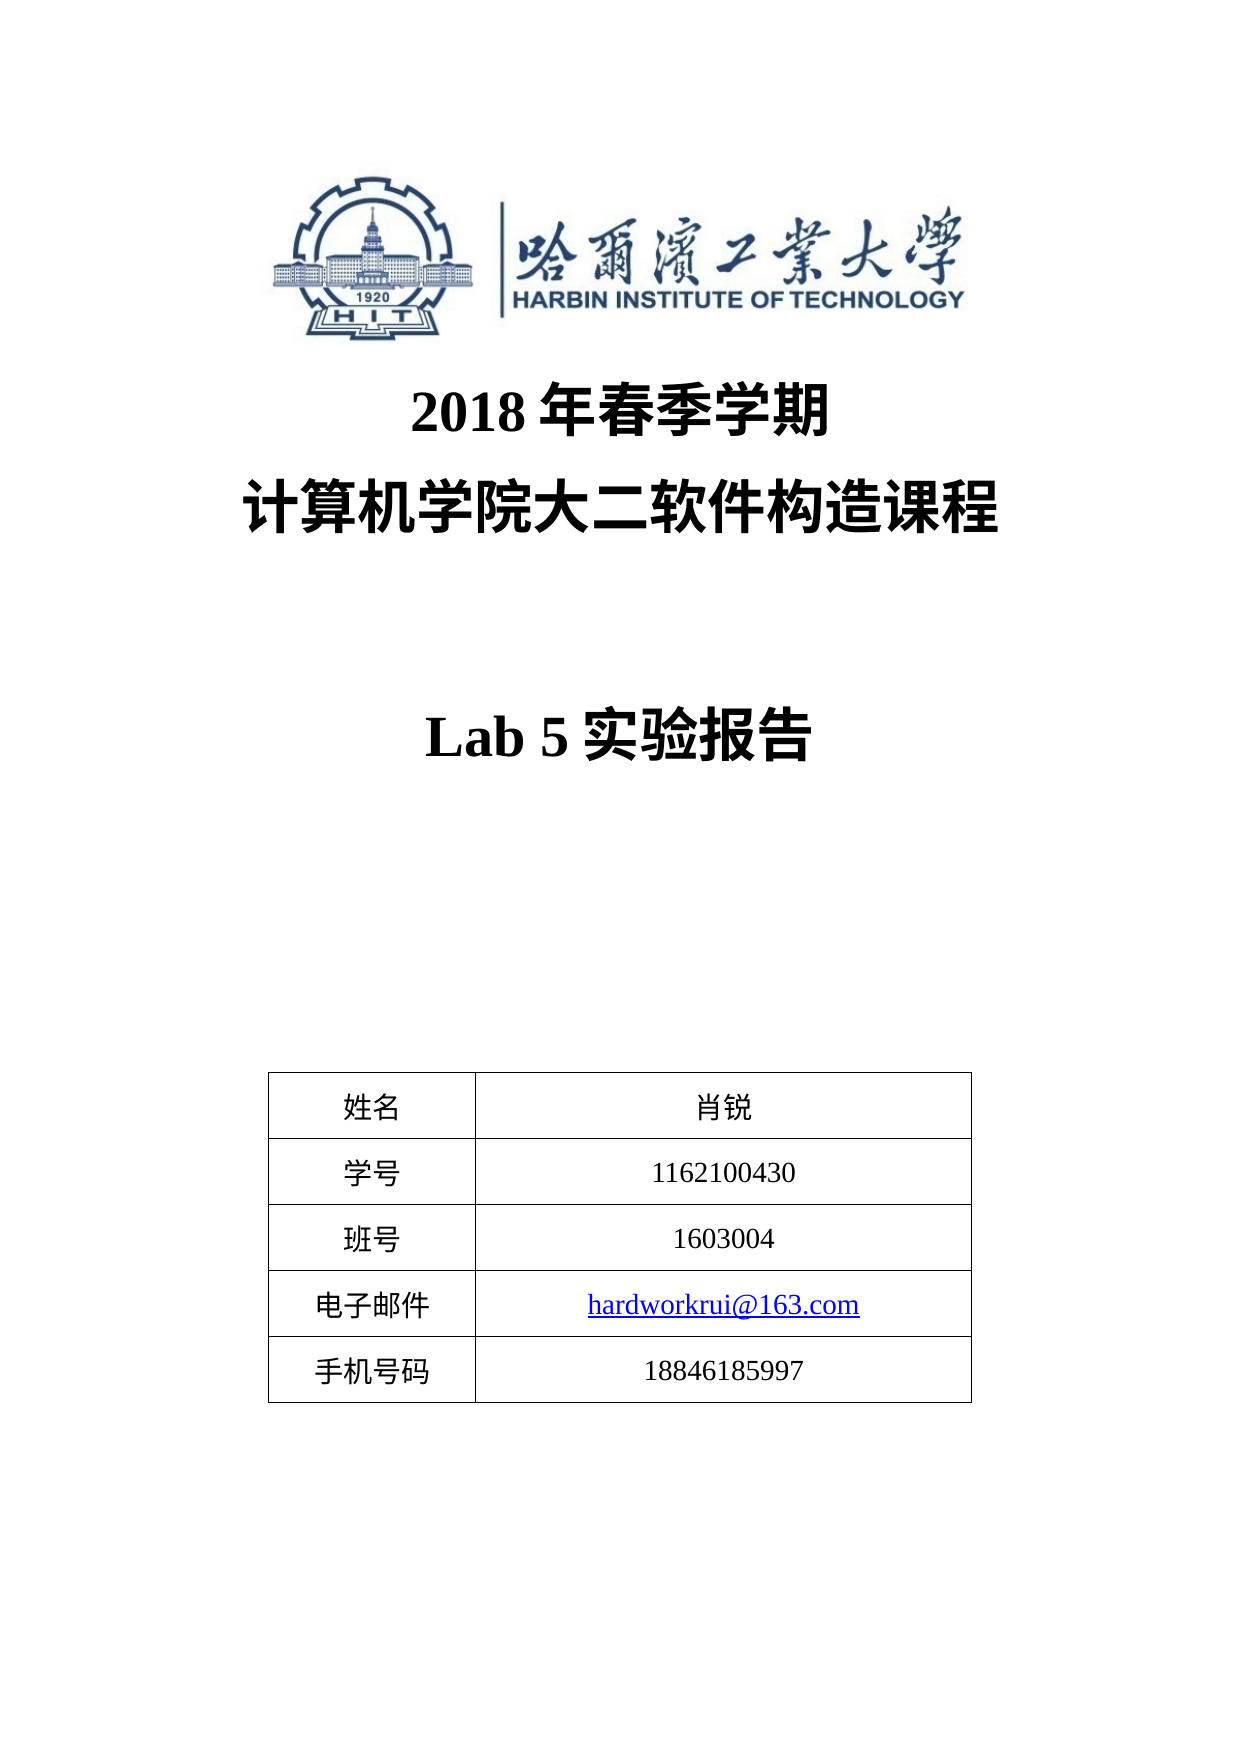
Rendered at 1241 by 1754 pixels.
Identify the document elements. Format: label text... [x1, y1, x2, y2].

text 2018年春季学期 计算机学院大二软件构造课程 [187, 357, 1053, 552]
table_cell 电子邮件 [269, 1271, 475, 1336]
table_cell 手机号码 [269, 1337, 475, 1402]
picture [259, 162, 981, 356]
table_cell 18846185997 [476, 1337, 971, 1402]
table_cell hardworkrui@163.com [476, 1271, 971, 1336]
table_cell 学号 [269, 1139, 475, 1204]
table_header 肖锐 [476, 1073, 971, 1138]
text Lab 5实验报告 [187, 682, 1053, 812]
table_header 姓名 [269, 1073, 475, 1138]
table_cell 1603004 [476, 1205, 971, 1270]
table_cell 班号 [269, 1205, 475, 1270]
table_cell 1162100430 [476, 1139, 971, 1204]
